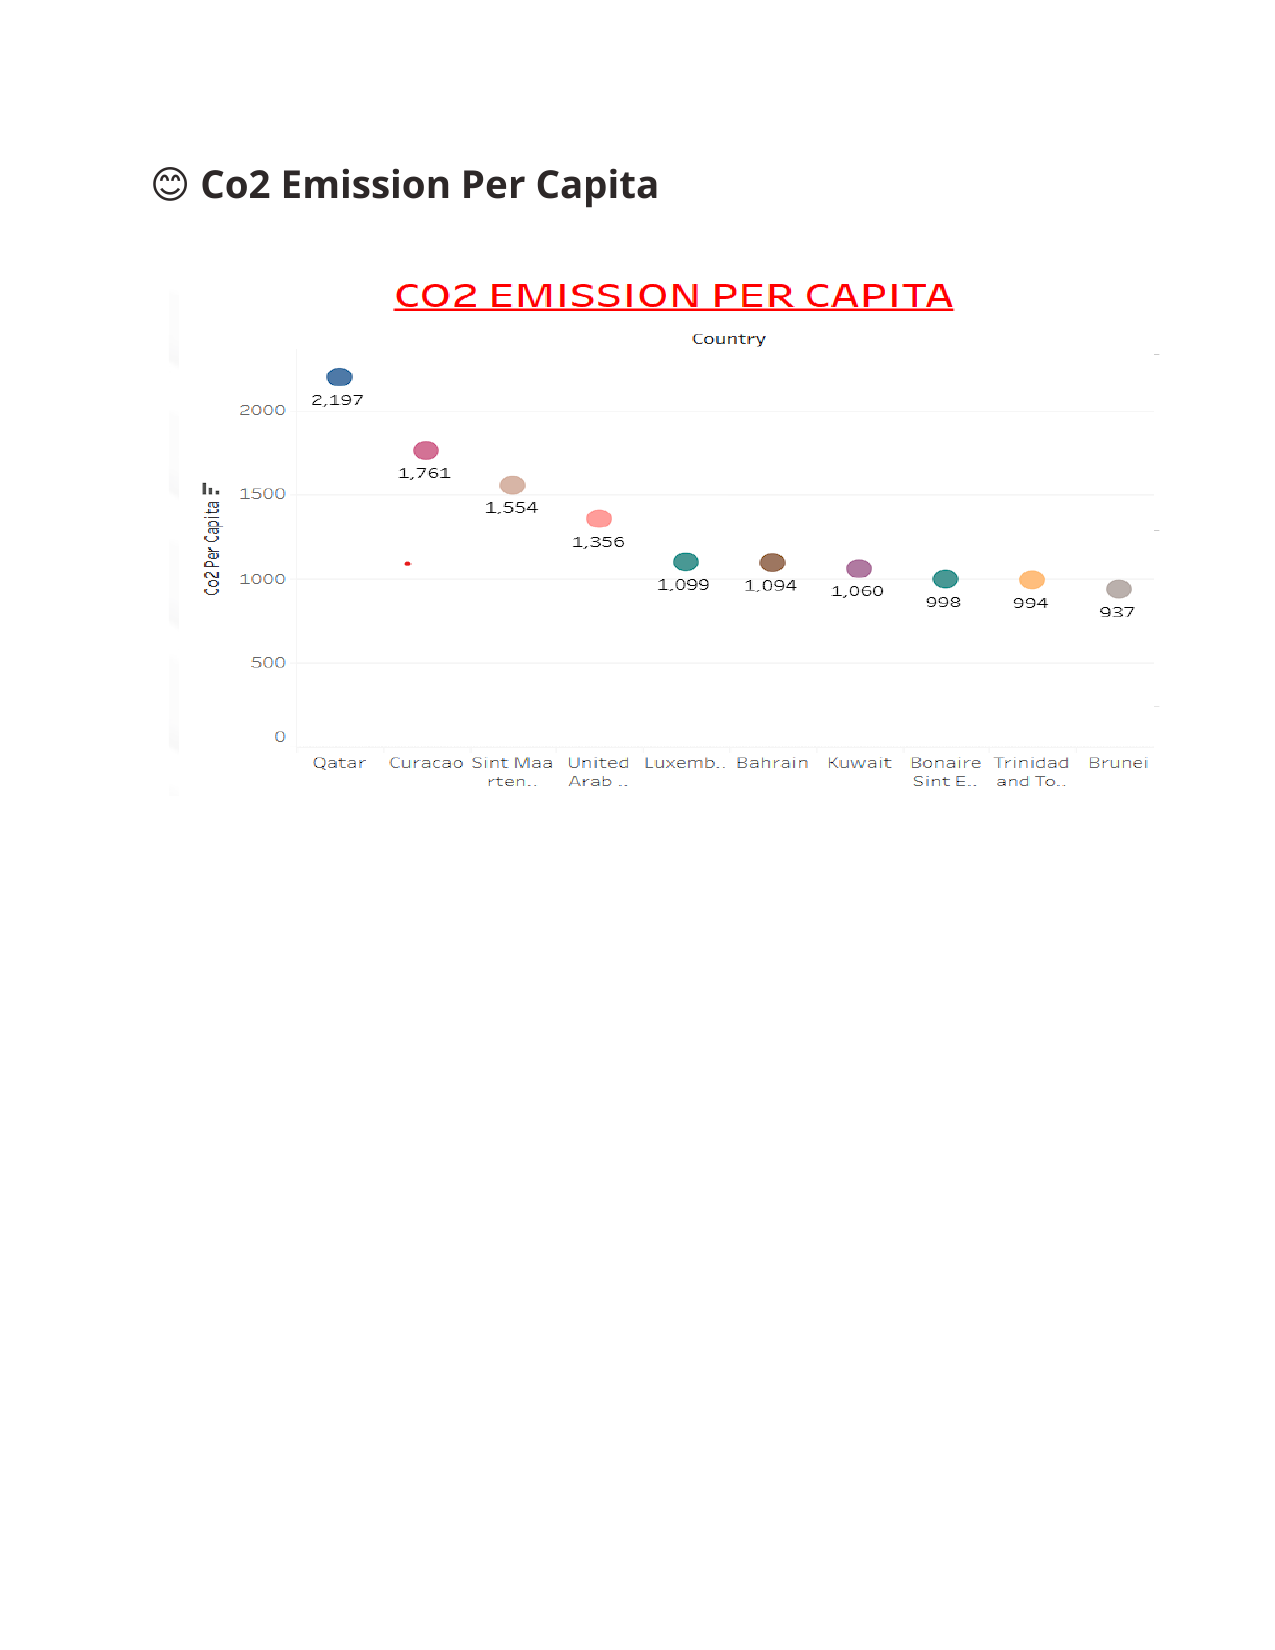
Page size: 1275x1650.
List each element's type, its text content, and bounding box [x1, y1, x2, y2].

subtitle 😊 Co2 Emission Per Capita [150, 157, 1125, 209]
